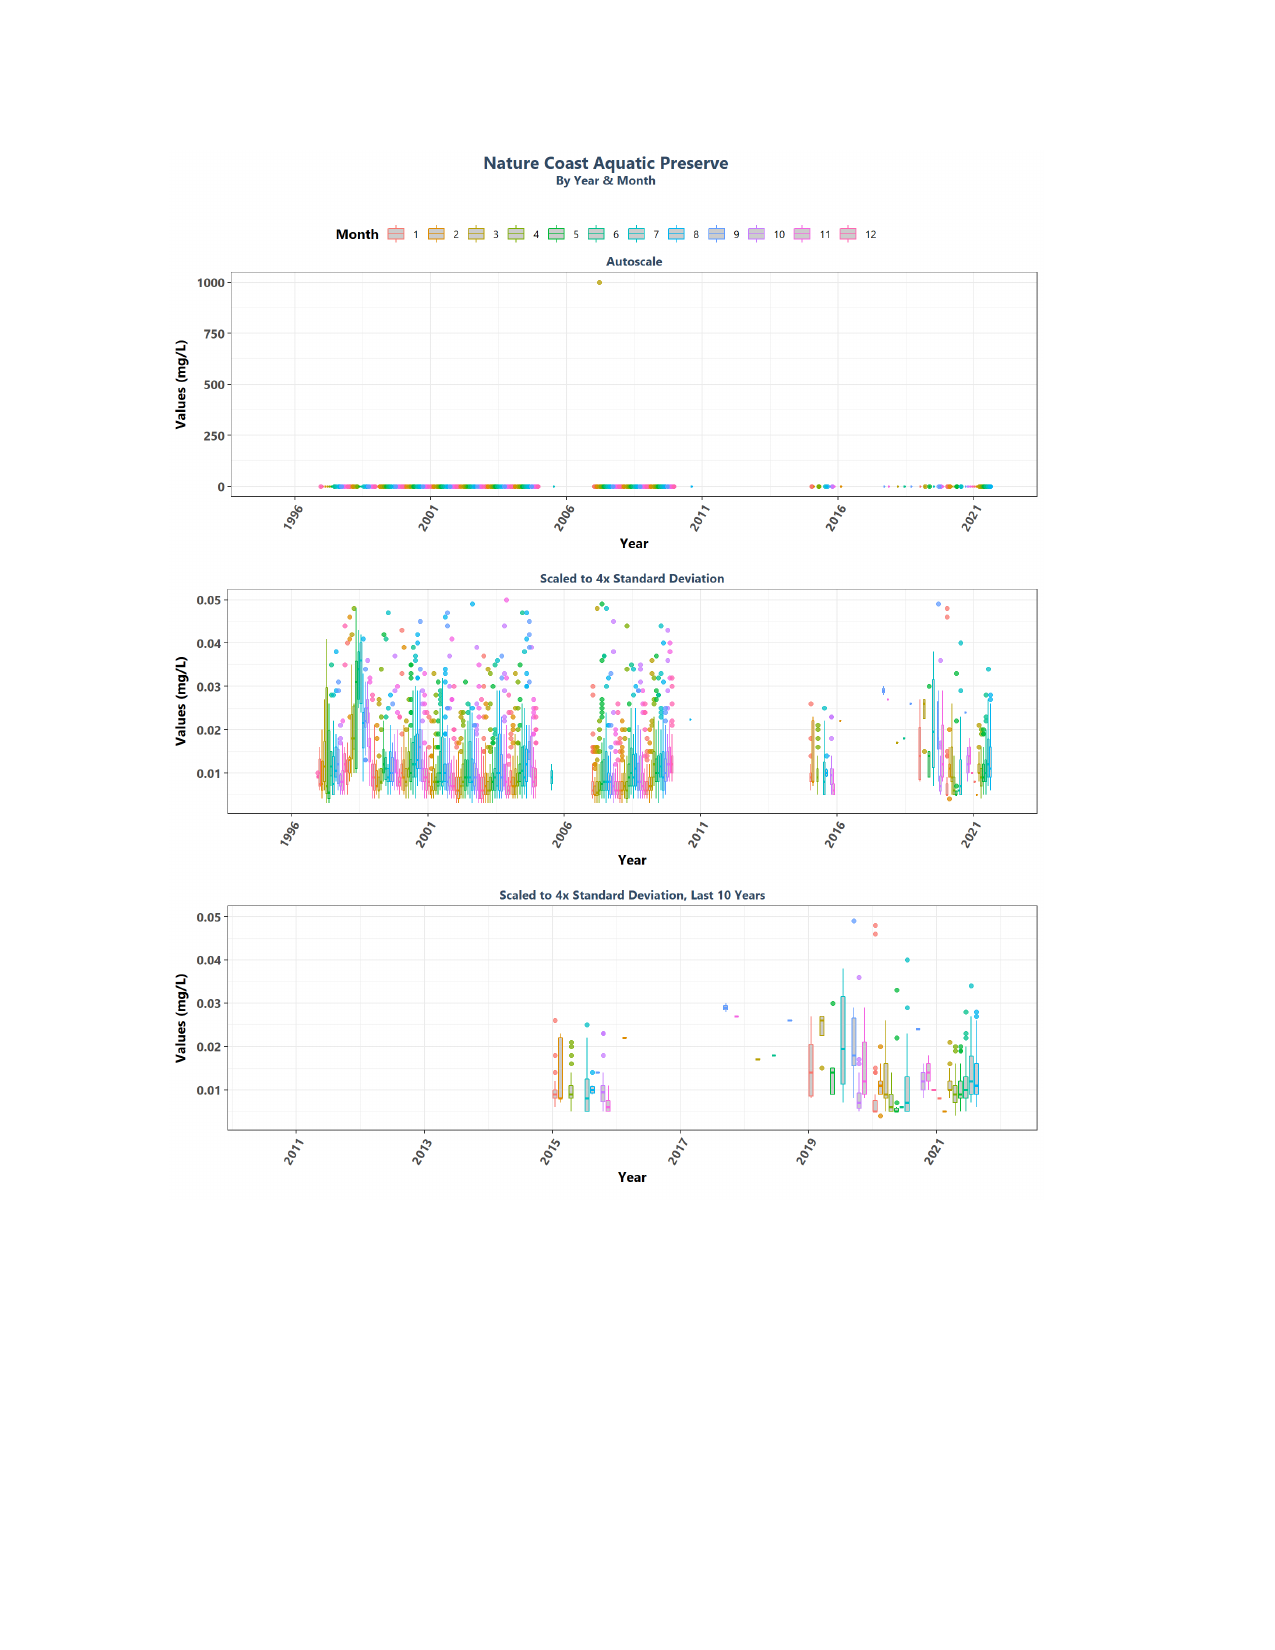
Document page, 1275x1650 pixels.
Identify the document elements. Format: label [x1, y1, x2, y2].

picture [168, 150, 1044, 1200]
